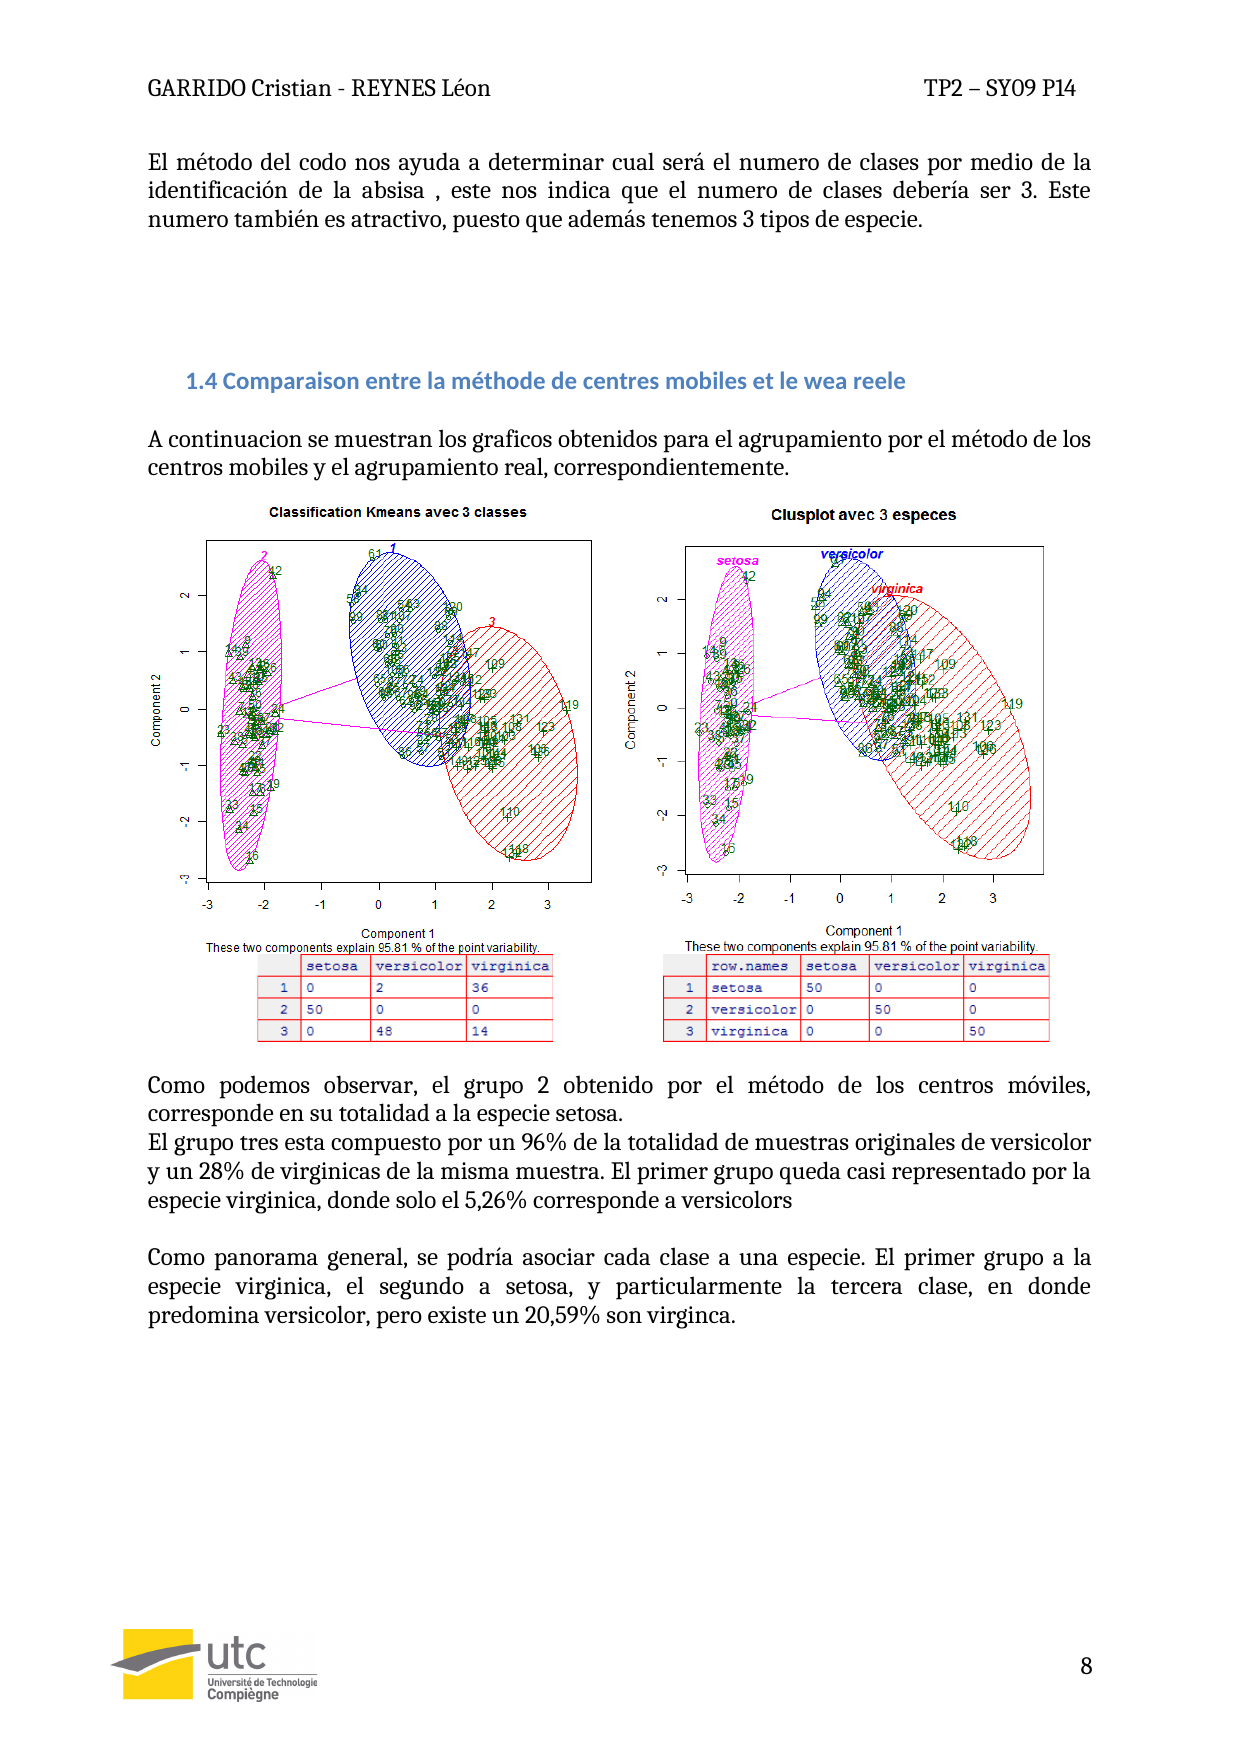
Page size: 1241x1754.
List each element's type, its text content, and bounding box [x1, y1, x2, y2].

text El grupo tres esta compuesto por un 96% de la totalidad de muestras originales de versicolor y un 28% de virginicas de la misma muestra. El primer grupo queda casi representado por la especie virginica, donde solo el 5,26% corresponde a versicolors [148, 1128, 1093, 1214]
text A continuacion se muestran los graficos obtenidos para el agrupamiento por el método de los centros mobiles y el agrupamiento real, correspondientemente. [148, 424, 1093, 482]
subtitle Comparaison entre la méthode de centres mobiles et le wea reele [185, 365, 1093, 396]
text Como panorama general, se podría asociar cada clase a una especie. El primer grupo a la especie virginica, el segundo a setosa, y particularmente la tercera clase, en donde predomina versicolor, pero existe un 20,59% son virginca. [148, 1243, 1093, 1329]
picture [147, 482, 1077, 1042]
text El método del codo nos ayuda a determinar cual será el numero de clases por medio de la identificación de la absisa , este nos indica que el numero de clases debería ser 3. Este numero también es atractivo, puesto que además tenemos 3 tipos de especie. [148, 148, 1093, 234]
text Como podemos observar, el grupo 2 obtenido por el método de los centros móviles, corresponde en su totalidad a la especie setosa. [148, 1071, 1093, 1128]
picture [110, 1629, 318, 1702]
